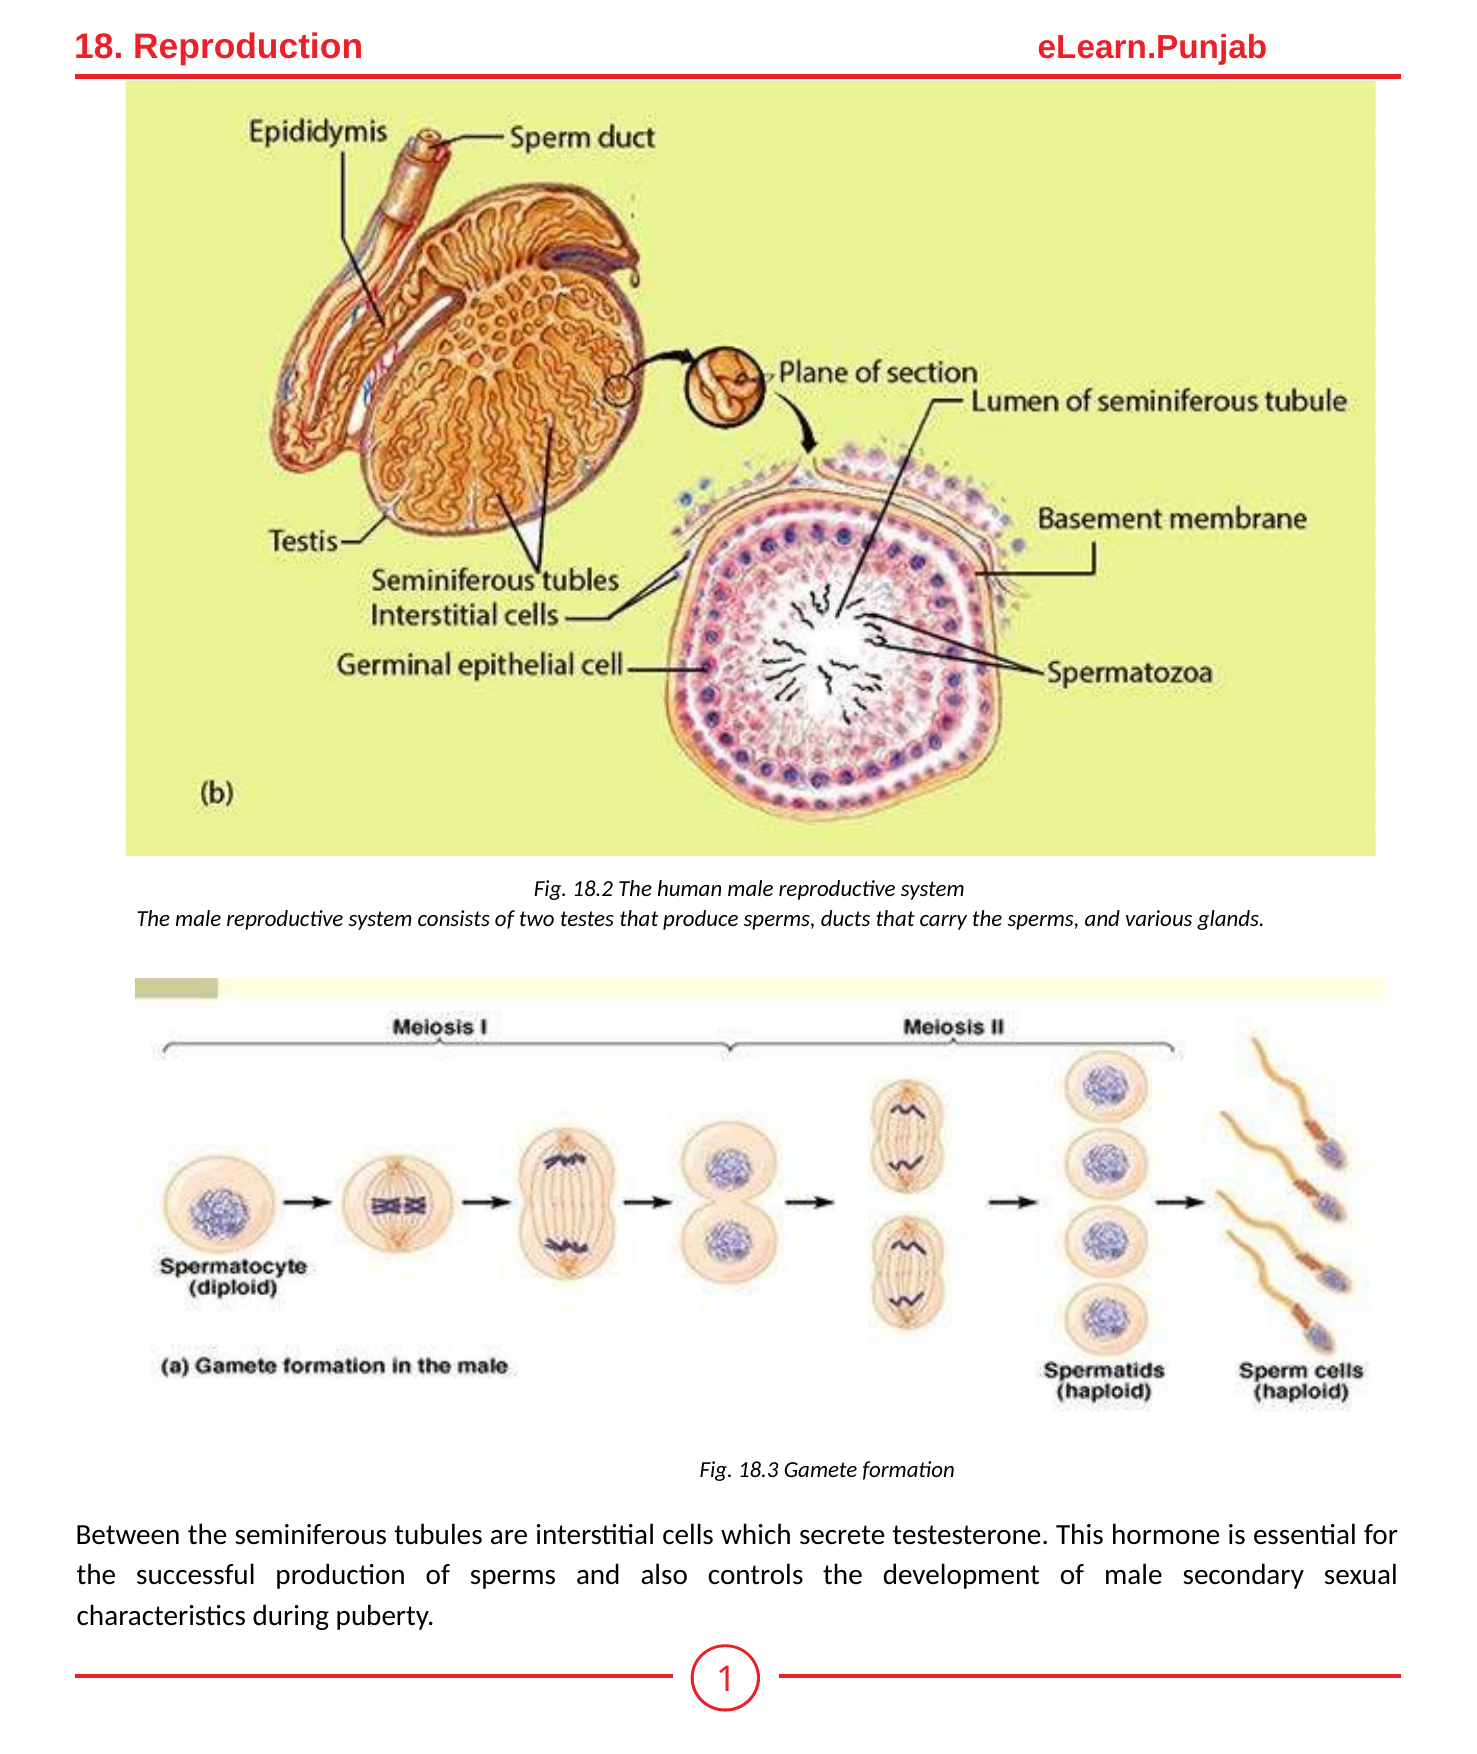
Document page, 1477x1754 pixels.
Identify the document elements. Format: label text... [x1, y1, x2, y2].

picture [125, 81, 1376, 856]
text The male reproductive system consists of two testes that produce sperms, ducts that carry the sperms, and various glands. [136, 904, 1402, 932]
text Fig. 18.3 Gamete formation [255, 1455, 1402, 1483]
picture [135, 978, 1385, 1416]
text Between the seminiferous tubules are interstitial cells which secrete testesterone. This hormone is essential for the successful production of sperms and also controls the development of male secondary sexual characteristics during puberty. [75, 1516, 1400, 1632]
text Fig. 18.2 The human male reproductive system [255, 874, 1246, 902]
